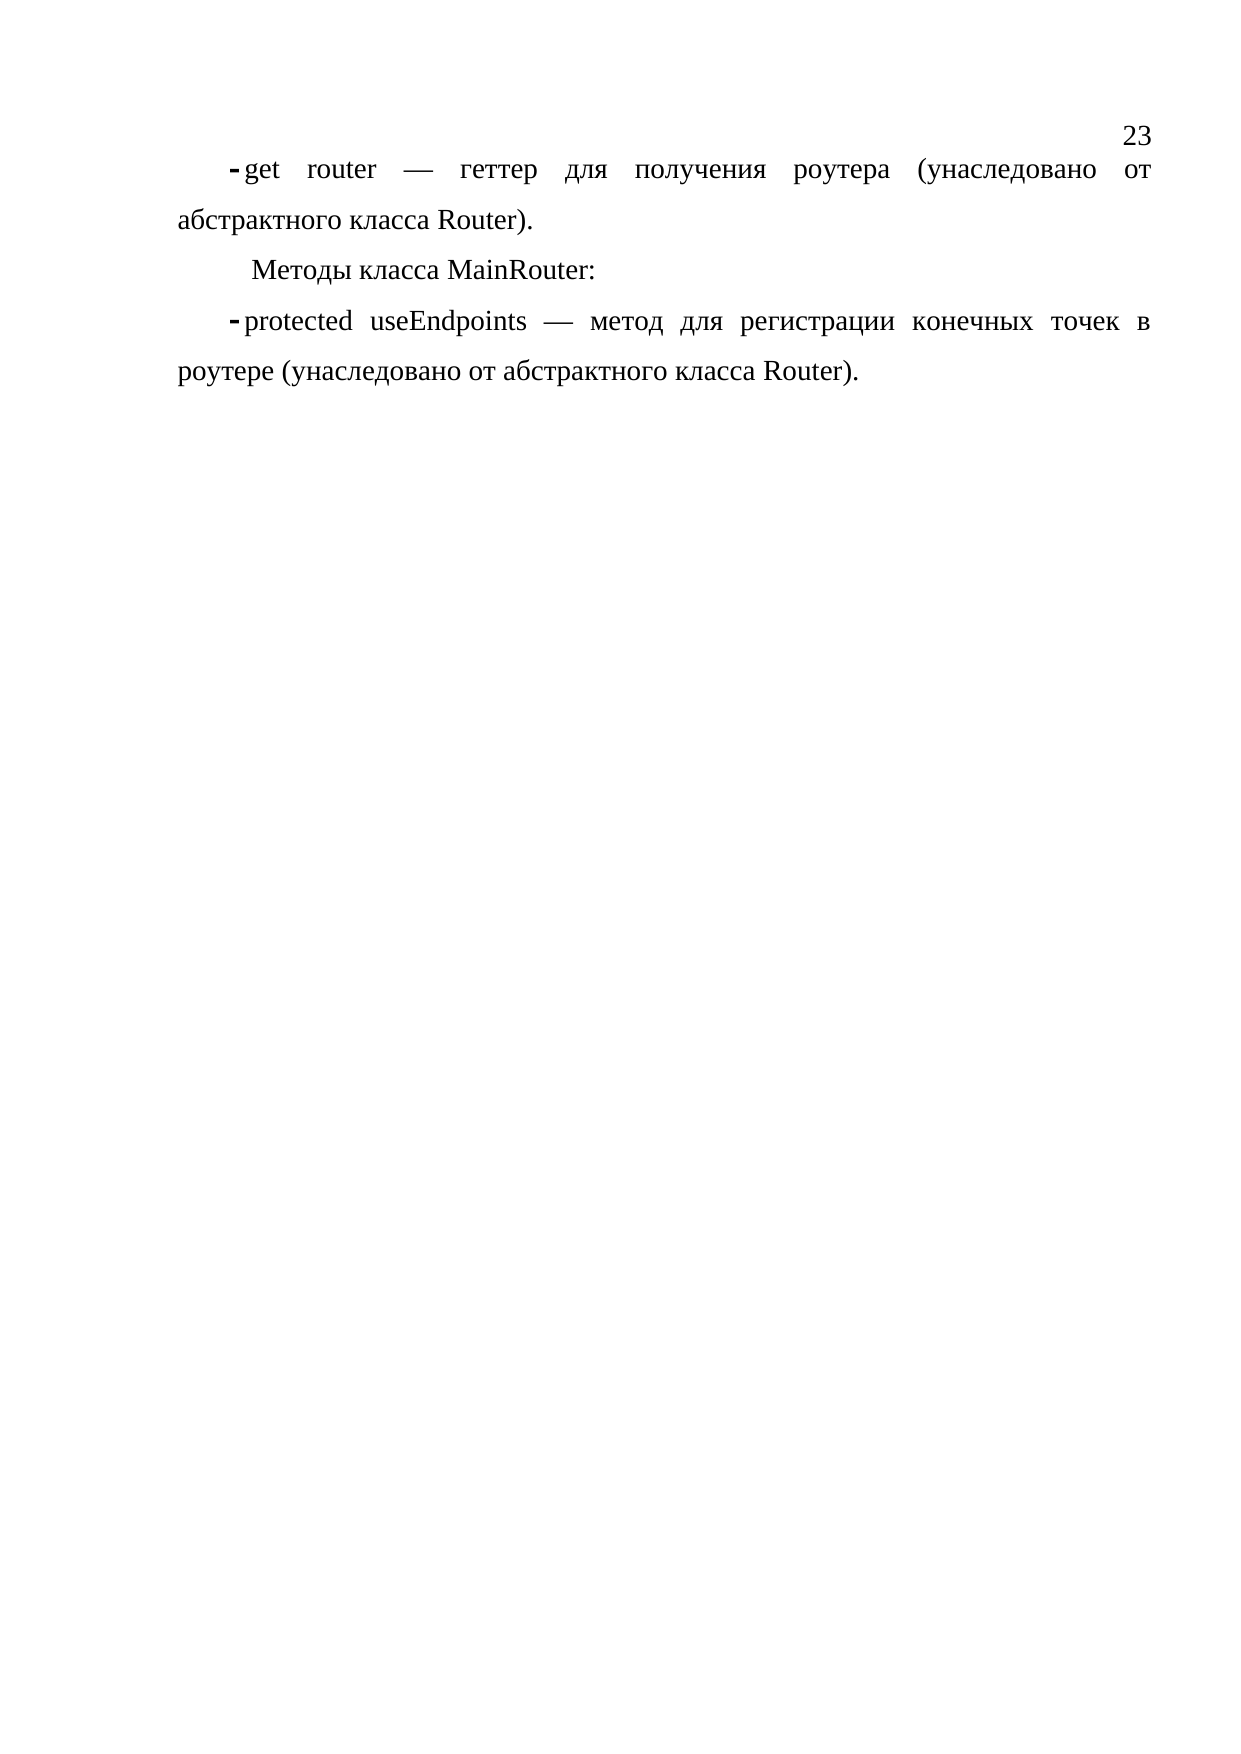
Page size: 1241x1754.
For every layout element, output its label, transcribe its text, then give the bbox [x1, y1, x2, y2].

list get router — геттер для получения роутера (унаследовано от абстрактного класса Router). [177, 152, 1152, 236]
list Методы класса MainRouter: [177, 252, 1152, 286]
list protected useEndpoints — метод для регистрации конечных точек в роутере (унаследовано от абстрактного класса Router). [177, 303, 1152, 387]
